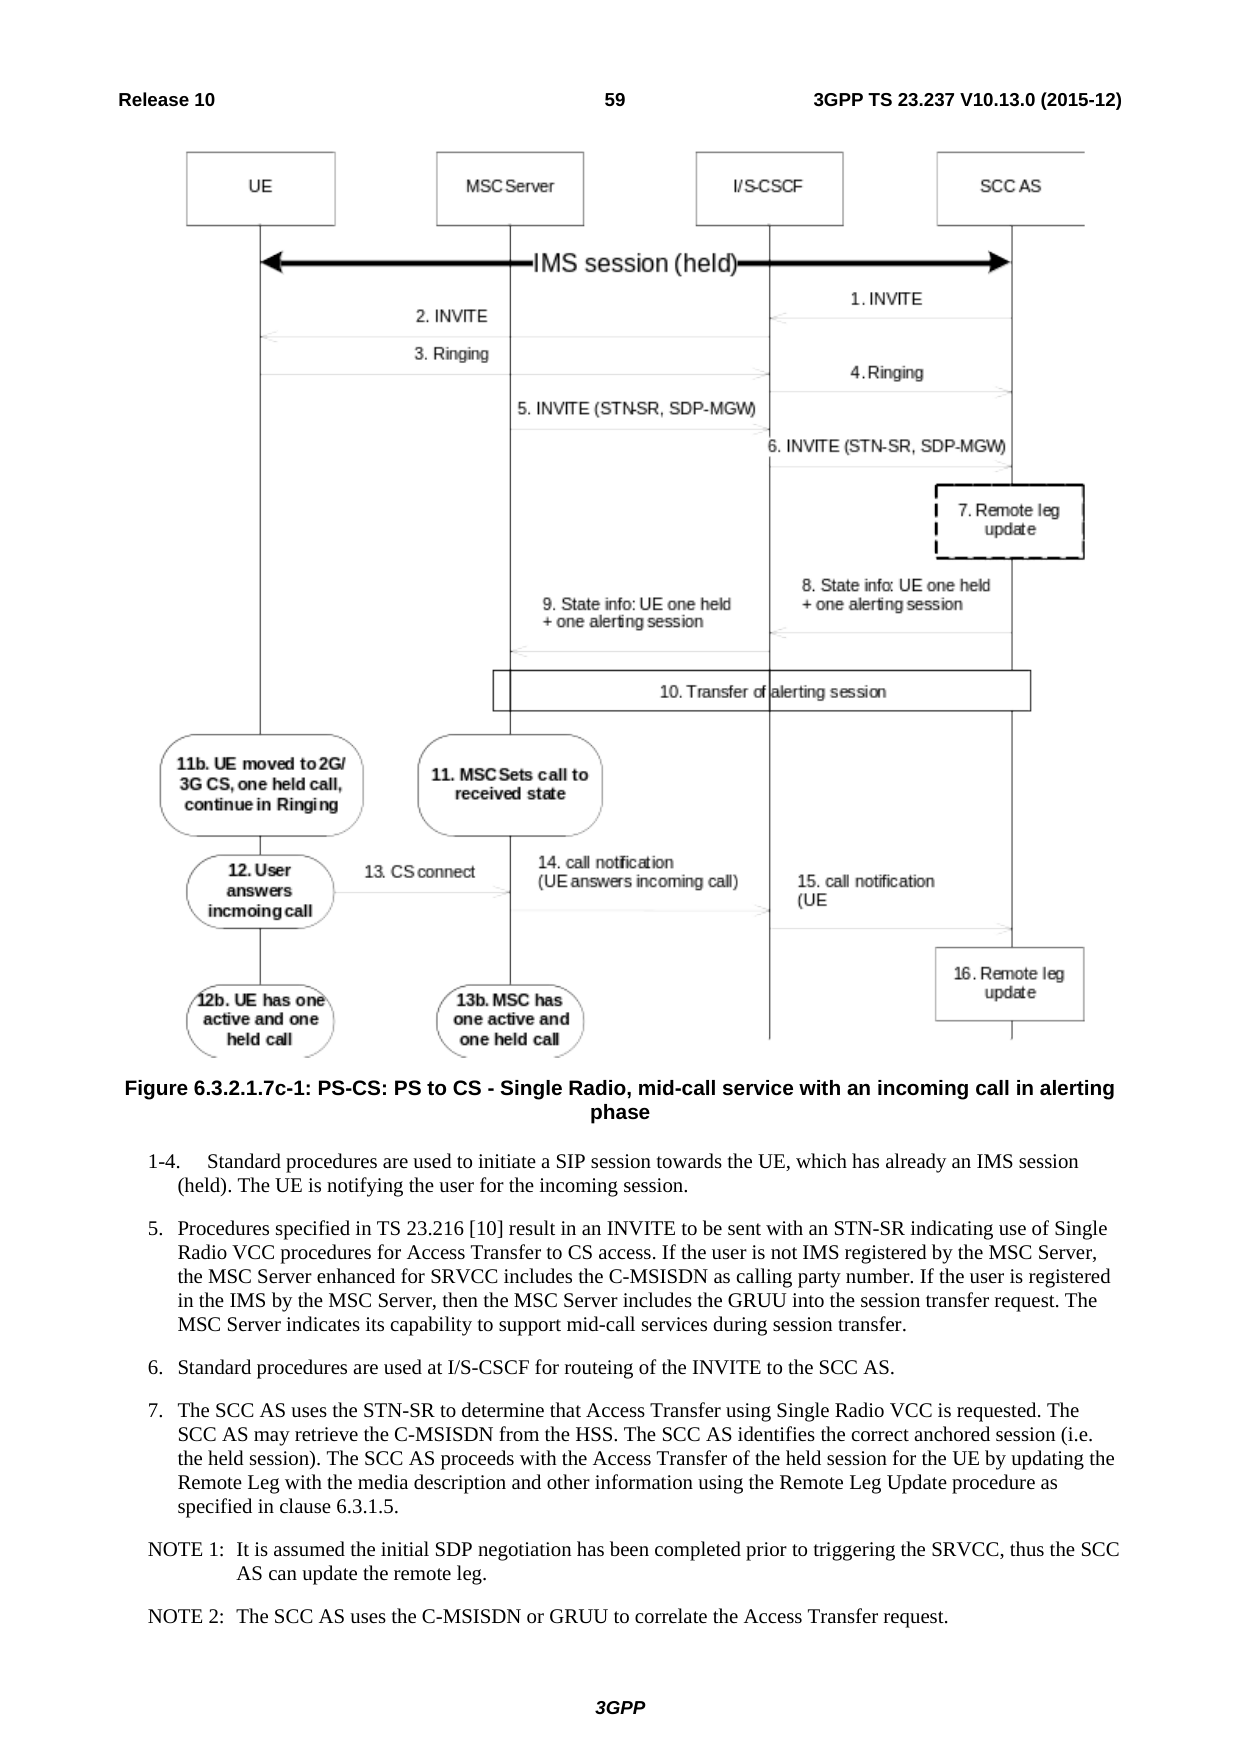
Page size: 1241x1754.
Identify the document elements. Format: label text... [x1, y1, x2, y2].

text 1-4. Standard procedures are used to initiate a SIP session towards the UE, which has already an IMS session (held). The UE is notifying the user for the incoming session. [148, 1149, 1122, 1197]
text 5. Procedures specified in TS 23.216 [10] result in an INVITE to be sent with an STN-SR indicating use of Single Radio VCC procedures for Access Transfer to CS access. If the user is not IMS registered by the MSC Server, the MSC Server enhanced for SRVCC includes the C-MSISDN as calling party number. If the user is registered in the IMS by the MSC Server, then the MSC Server includes the GRUU into the session transfer request. The MSC Server indicates its capability to support mid-call services during session transfer. [148, 1216, 1122, 1336]
text NOTE 1: It is assumed the initial SDP negotiation has been completed prior to triggering the SRVCC, thus the SCC AS can update the remote leg. [148, 1537, 1122, 1585]
text 6. Standard procedures are used at I/S-CSCF for routeing of the INVITE to the SCC AS. [148, 1355, 1122, 1379]
text Figure 6.3.2.1.7c-1: PS-CS: PS to CS - Single Radio, mid-call service with an incoming call in alerting phase [118, 1076, 1122, 1124]
text 7. The SCC AS uses the STN-SR to determine that Access Transfer using Single Radio VCC is requested. The SCC AS may retrieve the C-MSISDN from the HSS. The SCC AS identifies the correct anchored session (i.e. the held session). The SCC AS proceeds with the Access Transfer of the held session for the UE by updating the Remote Leg with the media description and other information using the Remote Leg Update procedure as specified in clause 6.3.1.5. [148, 1398, 1122, 1518]
text NOTE 2: The SCC AS uses the C-MSISDN or GRUU to correlate the Access Transfer request. [148, 1604, 1122, 1628]
